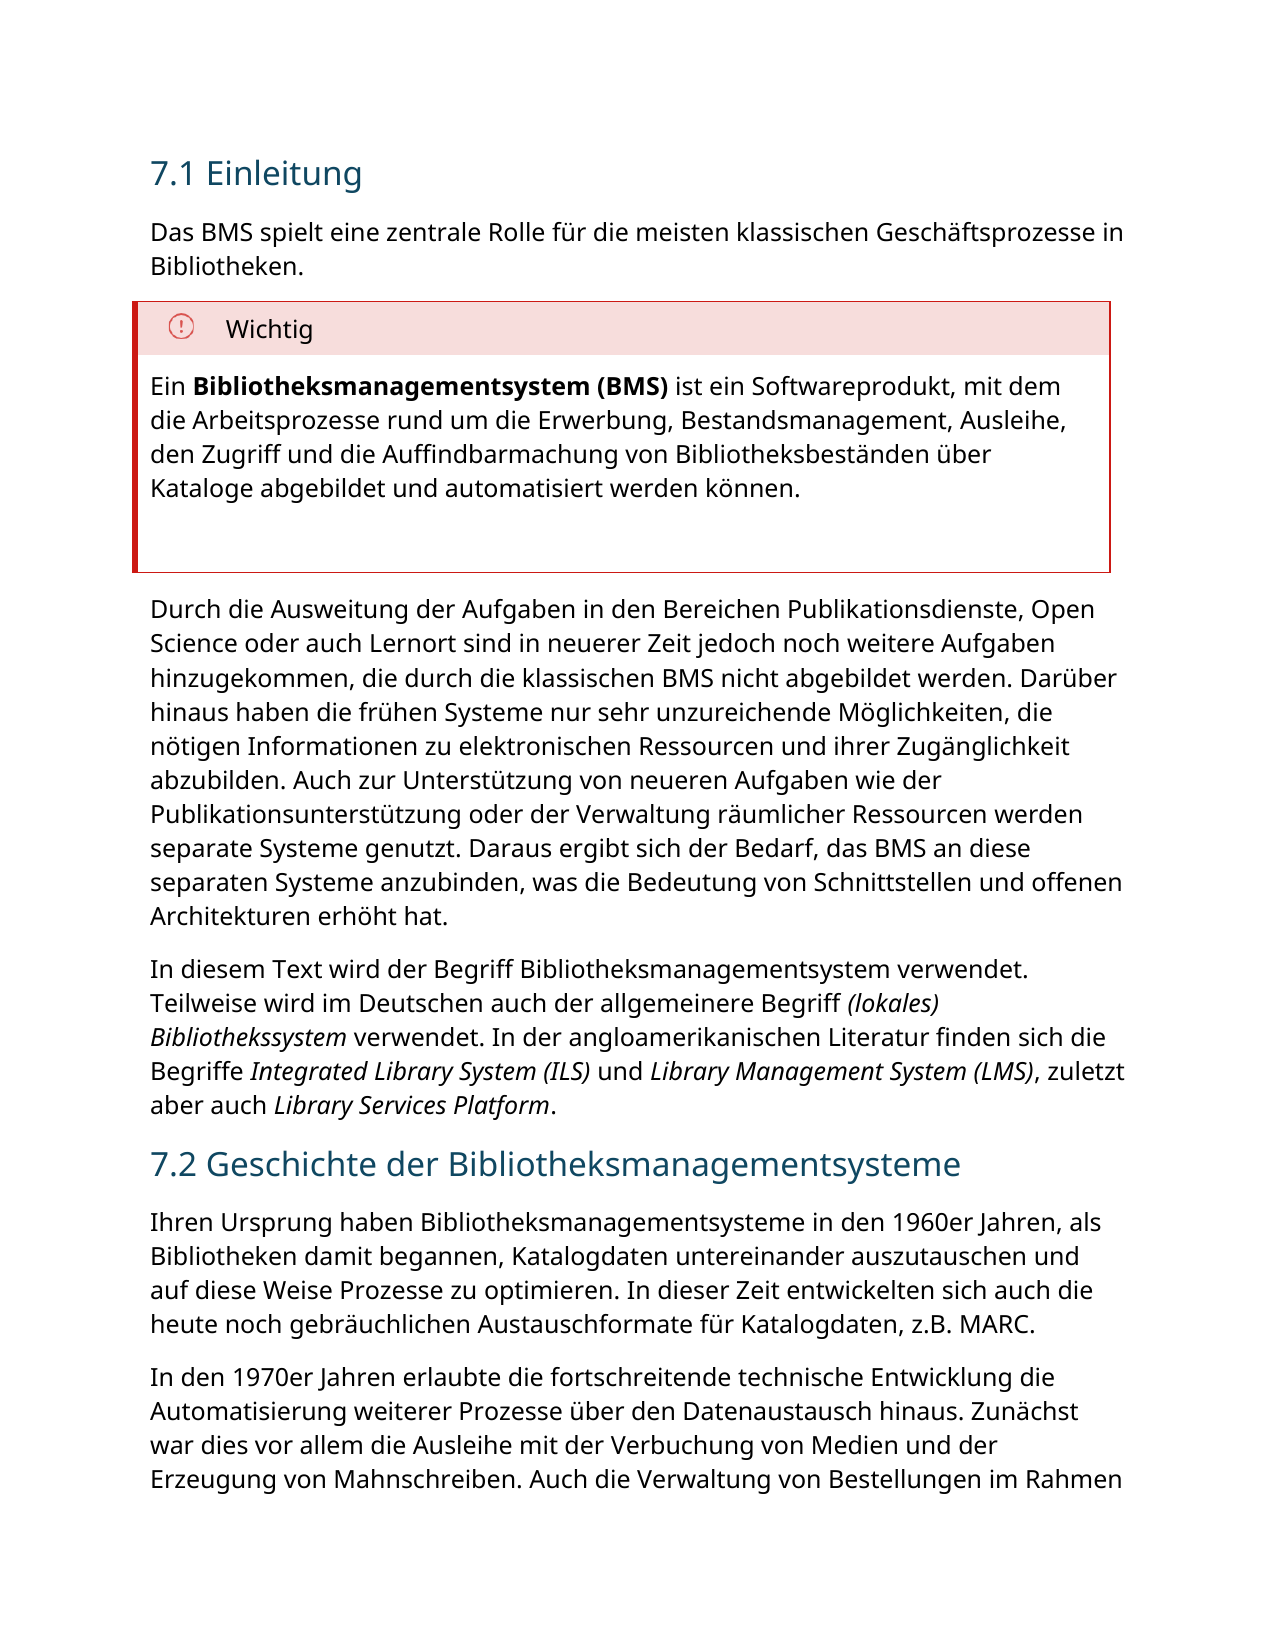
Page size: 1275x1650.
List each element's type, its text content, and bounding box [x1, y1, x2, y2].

text In diesem Text wird der Begriff Bibliotheksmanagementsystem verwendet. Teilweise wird im Deutschen auch der allgemeinere Begriff (lokales) Bibliothekssystem verwendet. In der angloamerikanischen Literatur finden sich die Begriffe Integrated Library System (ILS) und Library Management System (LMS), zuletzt aber auch Library Services Platform. [150, 951, 1125, 1122]
subtitle 7.1 Einleitung [150, 150, 1125, 195]
text Durch die Ausweitung der Aufgaben in den Bereichen Publikationsdienste, Open Science oder auch Lernort sind in neuerer Zeit jedoch noch weitere Aufgaben hinzugekommen, die durch die klassischen BMS nicht abgebildet werden. Darüber hinaus haben die frühen Systeme nur sehr unzureichende Möglichkeiten, die nötigen Informationen zu elektronischen Ressourcen und ihrer Zugänglichkeit abzubilden. Auch zur Unterstützung von neueren Aufgaben wie der Publikationsunterstützung oder der Verwaltung räumlicher Ressourcen werden separate Systeme genutzt. Daraus ergibt sich der Bedarf, das BMS an diese separaten Systeme anzubinden, was die Bedeutung von Schnittstellen und offenen Architekturen erhöht hat. [150, 592, 1125, 933]
table_header Wichtig [138, 302, 1109, 355]
subtitle 7.2 Geschichte der Bibliotheksmanagementsysteme [150, 1141, 1125, 1186]
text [150, 1360, 1125, 1496]
picture [168, 313, 194, 339]
table_cell Ein Bibliotheksmanagementsystem (BMS) ist ein Softwareprodukt, mit dem die Arbeitsprozesse rund um die Erwerbung, Bestandsmanagement, Ausleihe, den Zugriff und die Auffindbarmachung von Bibliotheksbeständen über Kataloge abgebildet und automatisiert werden können. [138, 355, 1109, 572]
text Das BMS spielt eine zentrale Rolle für die meisten klassischen Geschäftsprozesse in Bibliotheken. [150, 214, 1125, 282]
text Ihren Ursprung haben Bibliotheksmanagementsysteme in den 1960er Jahren, als Bibliotheken damit begannen, Katalogdaten untereinander auszutauschen und auf diese Weise Prozesse zu optimieren. In dieser Zeit entwickelten sich auch die heute noch gebräuchlichen Austauschformate für Katalogdaten, z.B. MARC. [150, 1205, 1125, 1341]
